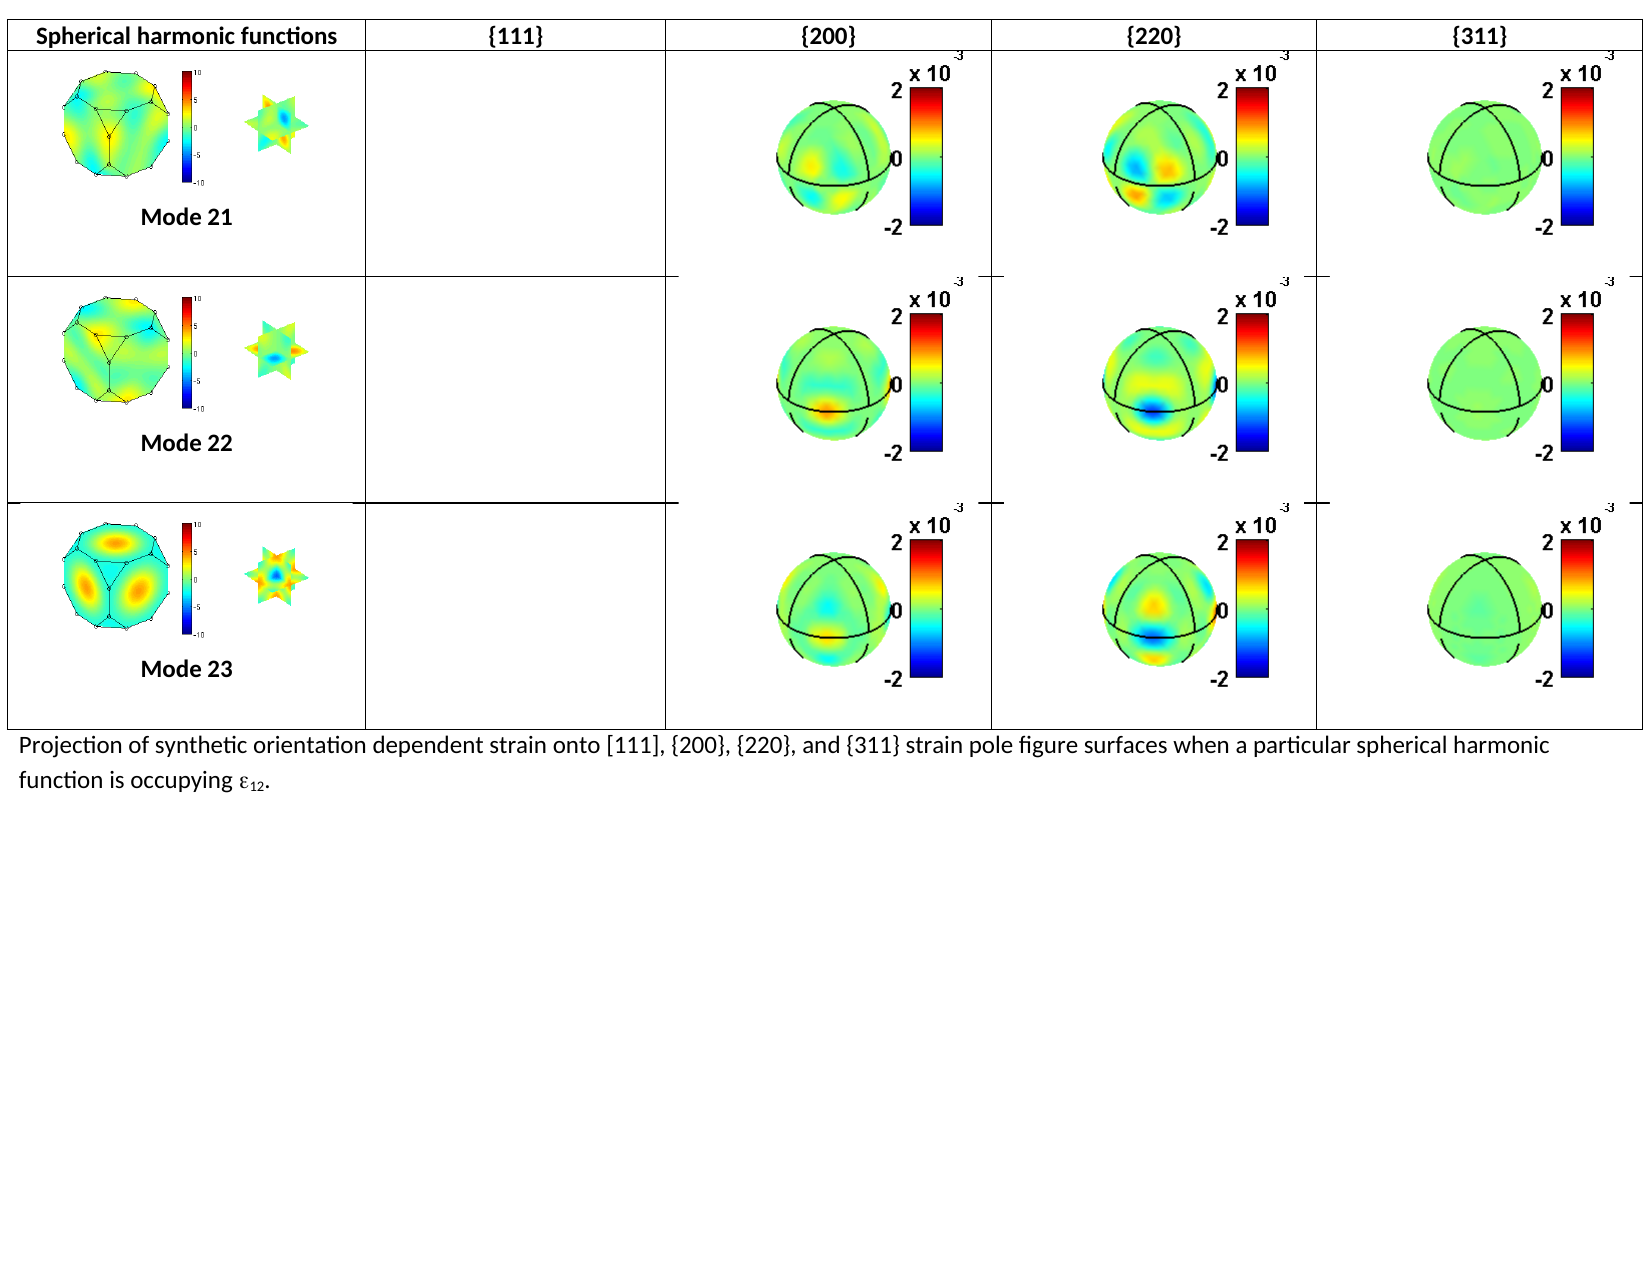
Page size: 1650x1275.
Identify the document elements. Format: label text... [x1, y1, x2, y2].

text Projection of synthetic orientation dependent strain onto [111], {200}, {220}, and {311} strain pole figure surfaces when a particular spherical harmonic function is occupying 12. [19, 730, 1631, 795]
table_cell [992, 51, 1004, 276]
table_cell [366, 51, 665, 276]
table_header {220} [992, 20, 1316, 50]
table_cell [366, 504, 665, 728]
table_cell [1317, 504, 1329, 728]
table_cell [979, 51, 991, 276]
table_cell [1304, 504, 1316, 728]
table_cell Mode 22 [8, 277, 365, 502]
table_cell [1630, 51, 1642, 276]
table_cell [1317, 277, 1329, 502]
table_cell [366, 277, 665, 502]
table_header {200} [666, 20, 991, 50]
table_cell [1630, 277, 1642, 502]
table_cell [1630, 504, 1642, 728]
table_header Spherical harmonic functions [8, 20, 365, 50]
picture [20, 277, 353, 428]
table_cell [992, 504, 1004, 728]
table_header {111} [366, 20, 665, 50]
table_cell [666, 51, 678, 276]
table_cell [1304, 51, 1316, 276]
table_cell [1304, 277, 1316, 502]
table_cell [992, 277, 1004, 502]
picture [20, 503, 353, 654]
table_cell [666, 277, 678, 502]
table_cell Mode 23 [8, 504, 365, 728]
table_cell [1317, 51, 1329, 276]
table_cell [979, 277, 991, 502]
table_header {311} [1317, 20, 1642, 50]
table_cell Mode 21 [8, 51, 365, 276]
picture [20, 51, 353, 202]
table_cell [666, 504, 678, 728]
picture [1329, 51, 1630, 729]
table_cell [979, 504, 991, 728]
picture [1004, 51, 1304, 729]
picture [678, 51, 979, 729]
